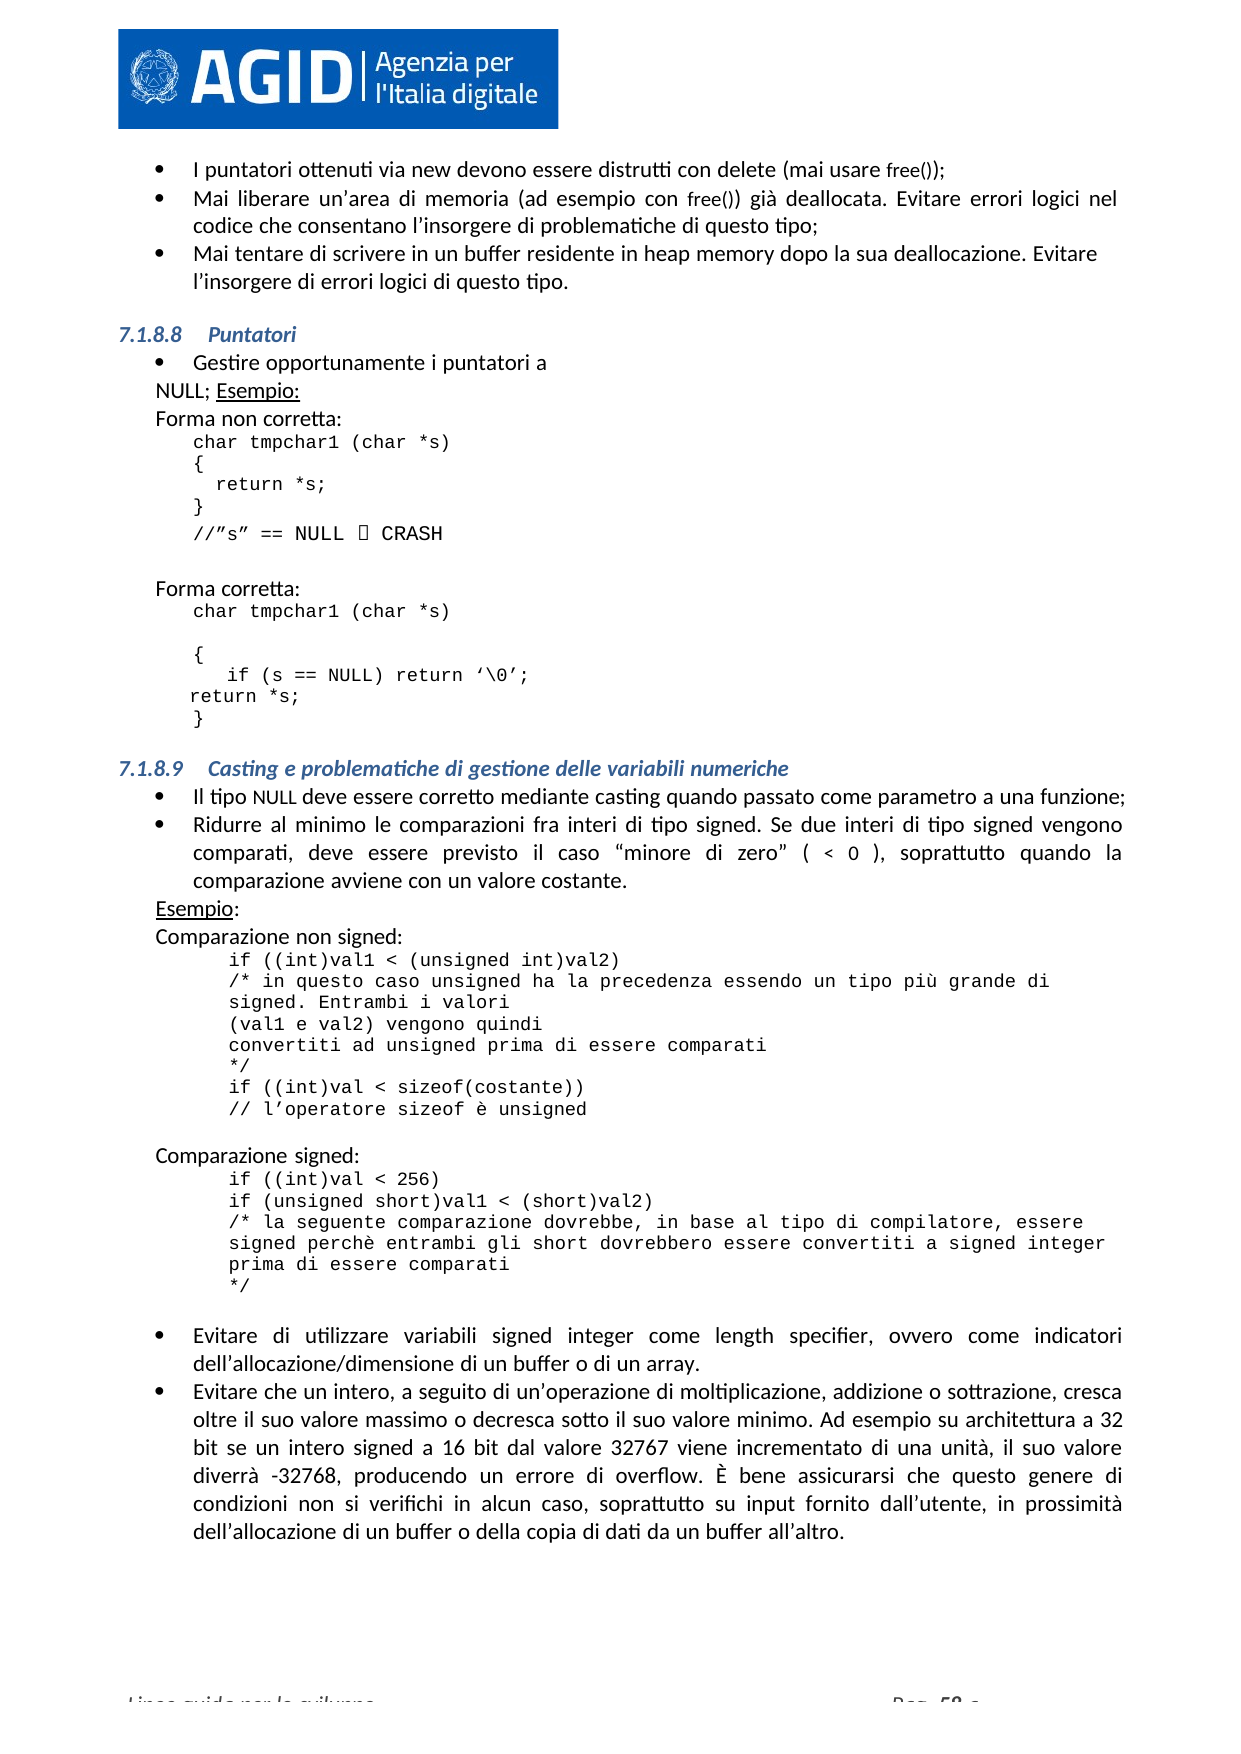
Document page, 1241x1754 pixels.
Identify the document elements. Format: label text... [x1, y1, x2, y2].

text char tmpchar1 (char *s) [193, 602, 1194, 623]
list Il tipo NULL deve essere corretto mediante casting quando passato come parametro a una funzione; [155, 782, 1194, 810]
text char tmpchar1 (char *s) [193, 433, 1194, 454]
text if (s == NULL) return ‘\0’; [227, 666, 1194, 687]
text convertiti ad unsigned prima di essere comparati [228, 1036, 1194, 1057]
text if ((int)val < sizeof(costante)) [228, 1078, 1194, 1099]
text } [193, 708, 1194, 730]
text Esempio: [155, 894, 1194, 922]
text { [193, 454, 1194, 475]
text /* in questo caso unsigned ha la precedenza essendo un tipo più grande di signed. Entrambi i valori [228, 972, 1069, 1014]
text Comparazione signed: [155, 1142, 1194, 1170]
list Ridurre al minimo le comparazioni fra interi di tipo signed. Se due interi di tipo signed vengono comparati, deve essere previsto il caso “minore di zero” ( < 0 ), soprattutto quando la comparazione avviene con un valore costante. [155, 810, 1123, 894]
text return *s; [215, 475, 1194, 496]
list Evitare di utilizzare variabili signed integer come length specifier, ovvero come indicatori dell’allocazione/dimensione di un buffer o di un array. [155, 1321, 1123, 1377]
text if ((int)val < 256) [228, 1170, 1194, 1191]
list I puntatori ottenuti via new devono essere distrutti con delete (mai usare free()); [155, 156, 1194, 183]
text if ((int)val1 < (unsigned int)val2) [228, 951, 1194, 972]
text { [193, 644, 1194, 666]
list Mai liberare un’area di memoria (ad esempio con free()) già deallocata. Evitare errori logici nel codice che consentano l’insorgere di problematiche di questo tipo; [155, 184, 1123, 240]
list Mai tentare di scrivere in un buffer residente in heap memory dopo la sua deallocazione. Evitare l’insorgere di errori logici di questo tipo. [155, 240, 1123, 295]
list Evitare che un intero, a seguito di un’operazione di moltiplicazione, addizione o sottrazione, cresca oltre il suo valore massimo o decresca sotto il suo valore minimo. Ad esempio su architettura a 32 bit se un intero signed a 16 bit dal valore 32767 viene incrementato di una unità, il suo valore diverrà -32768, producendo un errore di overflow. È bene assicurarsi che questo genere di condizioni non si verifichi in alcun caso, soprattutto su input fornito dall’utente, in prossimità dell’allocazione di un buffer o della copia di dati da un buffer all’altro. [155, 1377, 1123, 1545]
text */ [228, 1057, 1194, 1078]
text /* la seguente comparazione dovrebbe, in base al tipo di compilatore, essere signed perchè entrambi gli short dovrebbero essere convertiti a signed integer prima di essere comparati [228, 1213, 1123, 1276]
text Forma corretta: [155, 574, 1194, 602]
subtitle Casting e problematiche di gestione delle variabili numeriche [118, 754, 1194, 782]
text Forma non corretta: [155, 404, 1194, 432]
text Comparazione non signed: [155, 922, 1194, 950]
picture [118, 29, 559, 129]
list Gestire opportunamente i puntatori a NULL; Esempio: [155, 348, 606, 404]
text } [193, 496, 1194, 518]
text return *s; [189, 687, 1194, 708]
text // l’operatore sizeof è unsigned [228, 1099, 1194, 1121]
subtitle Puntatori [118, 320, 1194, 348]
text (val1 e val2) vengono quindi [228, 1014, 1194, 1036]
text */ [228, 1277, 1194, 1298]
text //”s” == NULL  CRASH [193, 518, 1194, 546]
text if (unsigned short)val1 < (short)val2) [228, 1191, 1194, 1213]
